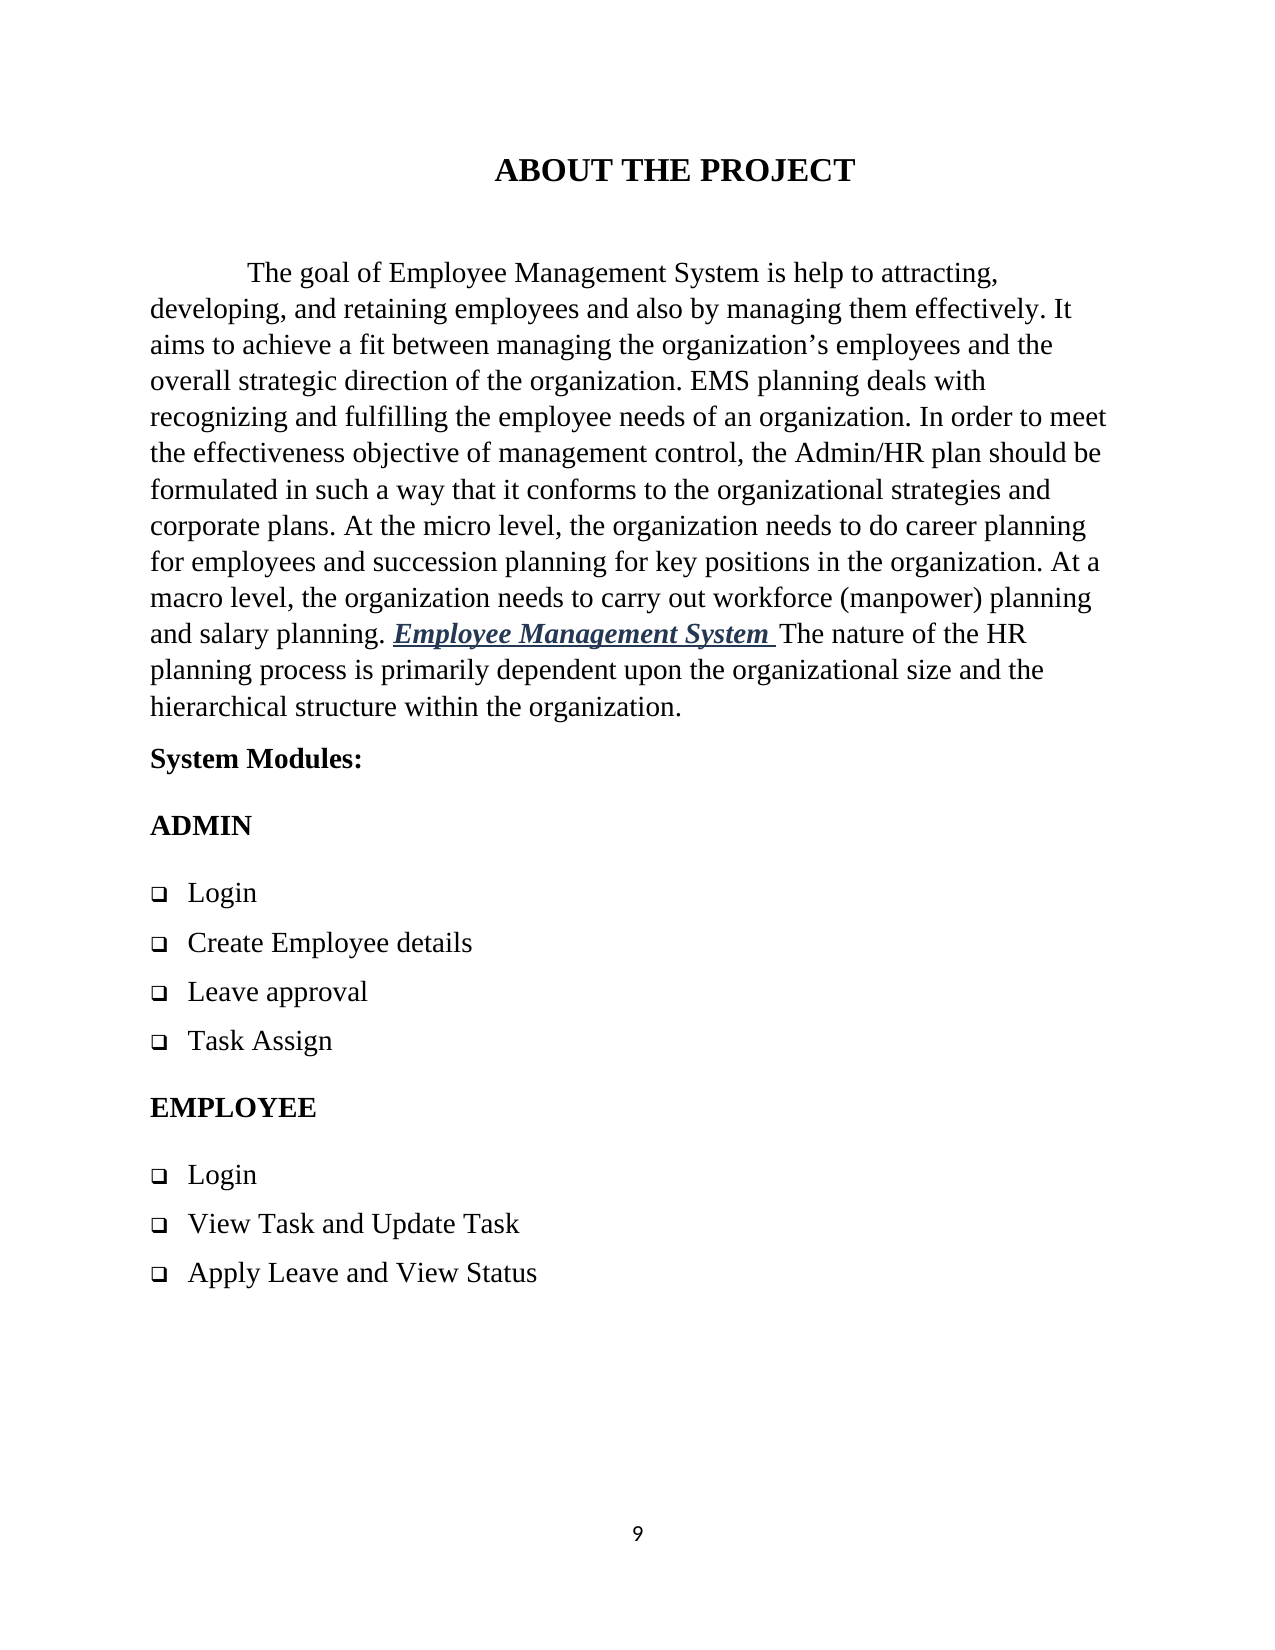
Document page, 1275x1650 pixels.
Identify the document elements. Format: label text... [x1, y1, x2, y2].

text EMPLOYEE [150, 1090, 1125, 1124]
list ABOUT THE PROJECT [225, 150, 1125, 188]
list Login [150, 1157, 1125, 1191]
list Task Assign [150, 1023, 1125, 1057]
list Apply Leave and View Status [150, 1256, 1125, 1289]
text The goal of Employee Management System is help to attracting, developing, and retaining employees and also by managing them effectively. It aims to achieve a fit between managing the organization’s employees and the overall strategic direction of the organization. EMS planning deals with recognizing and fulfilling the employee needs of an organization. In order to meet the effectiveness objective of management control, the Admin/HR plan should be formulated in such a way that it conforms to the organizational strategies and corporate plans. At the micro level, the organization needs to do career planning for employees and succession planning for key positions in the organization. At a macro level, the organization needs to carry out workforce (manpower) planning and salary planning. Employee Management System The nature of the HR planning process is primarily dependent upon the organizational size and the hierarchical structure within the organization. [150, 255, 1125, 722]
list View Task and Update Task [150, 1206, 1125, 1240]
text System Modules: [150, 741, 1125, 775]
list Leave approval [150, 974, 1125, 1007]
text ADMIN [150, 808, 1125, 842]
list Login [150, 876, 1125, 909]
list Create Employee details [150, 925, 1125, 958]
